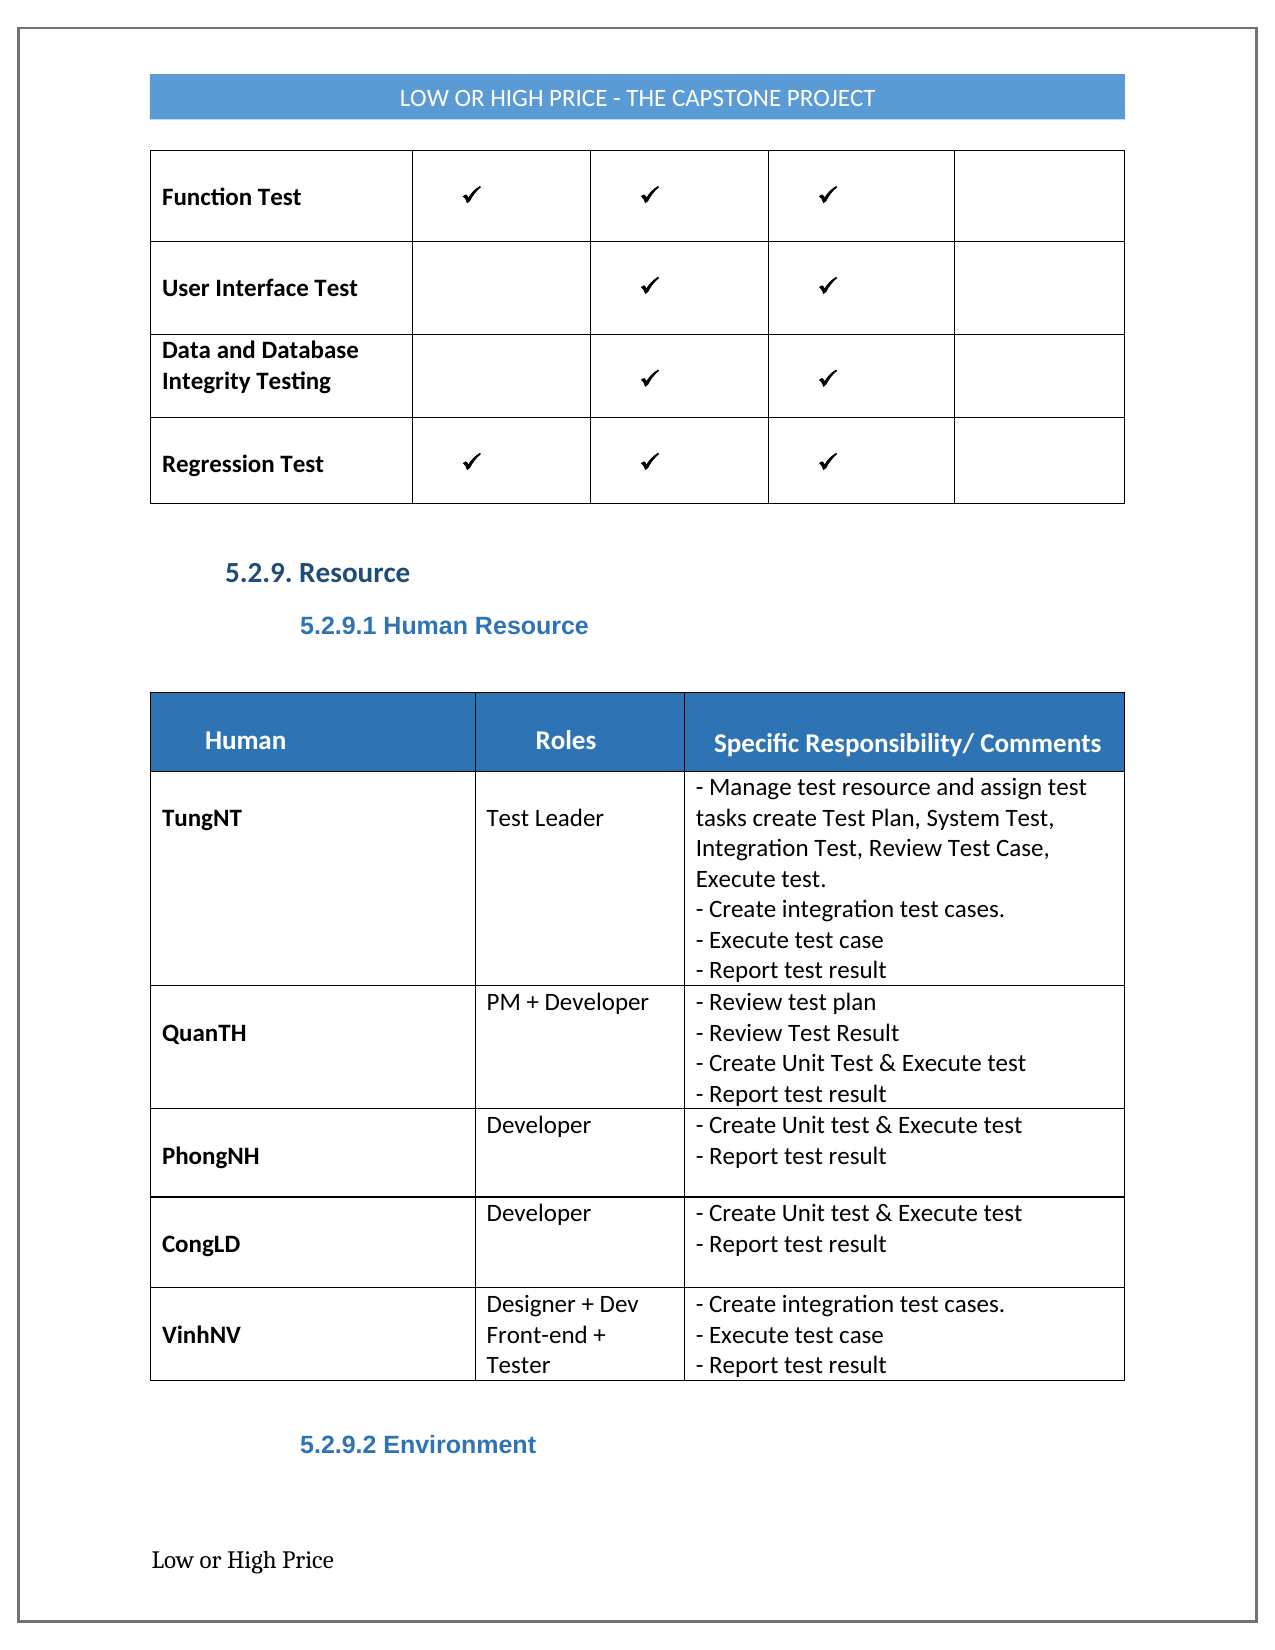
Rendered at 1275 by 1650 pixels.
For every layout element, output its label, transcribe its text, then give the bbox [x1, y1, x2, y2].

table_cell [413, 418, 590, 503]
table_cell [591, 242, 768, 333]
table_cell Designer + Dev Front-end + Tester [476, 1288, 684, 1380]
subtitle 5.2.9.1 Human Resource [225, 611, 1125, 640]
table_cell [413, 151, 590, 241]
table_cell [769, 418, 954, 503]
table_cell User Interface Test [151, 242, 412, 333]
table_cell [413, 242, 590, 333]
table_cell - Manage test resource and assign test tasks create Test Plan, System Test, Integration Test, Review Test Case, Execute test. - Create integration test cases. - Execute test case - Report test result [685, 772, 1124, 985]
table_cell QuanTH [151, 986, 475, 1108]
table_cell [591, 335, 768, 417]
table_cell [769, 151, 954, 241]
table_cell - Create integration test cases. - Execute test case - Report test result [685, 1288, 1124, 1380]
table_cell [413, 335, 590, 417]
table_header Specific Responsibility/ Comments [685, 693, 1124, 771]
table_cell [955, 242, 1124, 333]
table_header Roles [476, 693, 684, 771]
table_cell Test Leader [476, 772, 684, 985]
table_cell [769, 335, 954, 417]
table_cell VinhNV [151, 1288, 475, 1380]
table_cell - Create Unit test & Execute test - Report test result [685, 1198, 1124, 1287]
table_cell [955, 335, 1124, 417]
table_cell [591, 418, 768, 503]
subtitle 5.2.9.2 Environment [225, 1430, 1125, 1459]
table_cell PhongNH [151, 1109, 475, 1196]
table_cell CongLD [151, 1198, 475, 1287]
subtitle 5.2.9. Resource [150, 554, 1125, 589]
table_cell Data and Database Integrity Testing [151, 335, 412, 417]
table_cell - Create Unit test & Execute test - Report test result [685, 1109, 1124, 1196]
table_cell TungNT [151, 772, 475, 985]
table_cell Function Test [151, 151, 412, 241]
table_cell Developer [476, 1198, 684, 1287]
table_cell PM + Developer [476, 986, 684, 1108]
table_cell [955, 151, 1124, 241]
table_cell Regression Test [151, 418, 412, 503]
table_header Human [151, 693, 475, 771]
table_cell [769, 242, 954, 333]
table_cell [591, 151, 768, 241]
table_cell [955, 418, 1124, 503]
table_cell Developer [476, 1109, 684, 1196]
table_cell - Review test plan - Review Test Result - Create Unit Test & Execute test - Report test result [685, 986, 1124, 1108]
